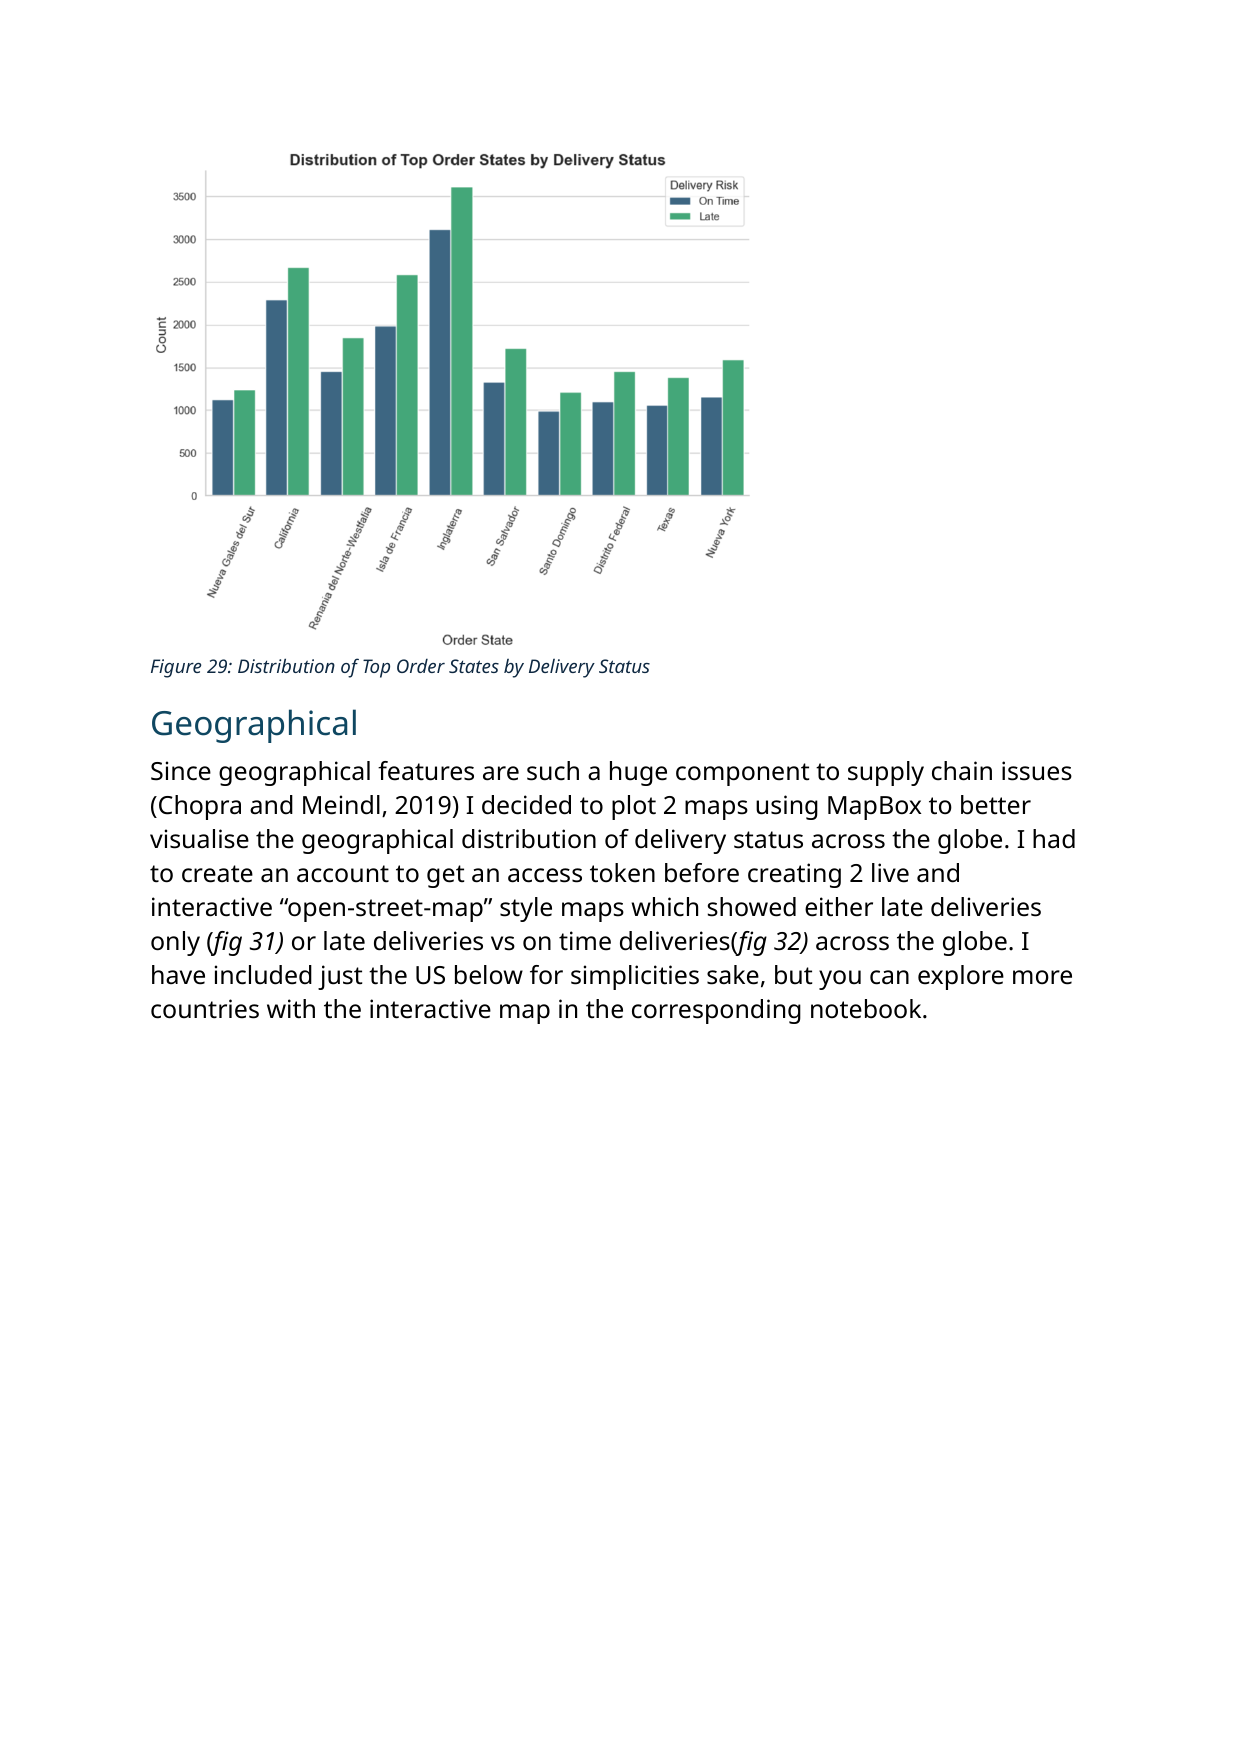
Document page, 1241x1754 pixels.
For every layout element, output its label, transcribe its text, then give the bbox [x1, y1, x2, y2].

picture [150, 150, 752, 654]
subtitle Geographical [150, 699, 1090, 745]
text Since geographical features are such a huge component to supply chain issues (Chopra and Meindl, 2019) I decided to plot 2 maps using MapBox to better visualise the geographical distribution of delivery status across the globe. I had to create an account to get an access token before creating 2 live and interactive “open-street-map” style maps which showed either late deliveries only (fig 31) or late deliveries vs on time deliveries(fig 32) across the globe. I have included just the US below for simplicities sake, but you can explore more countries with the interactive map in the corresponding notebook. [150, 753, 1090, 1026]
